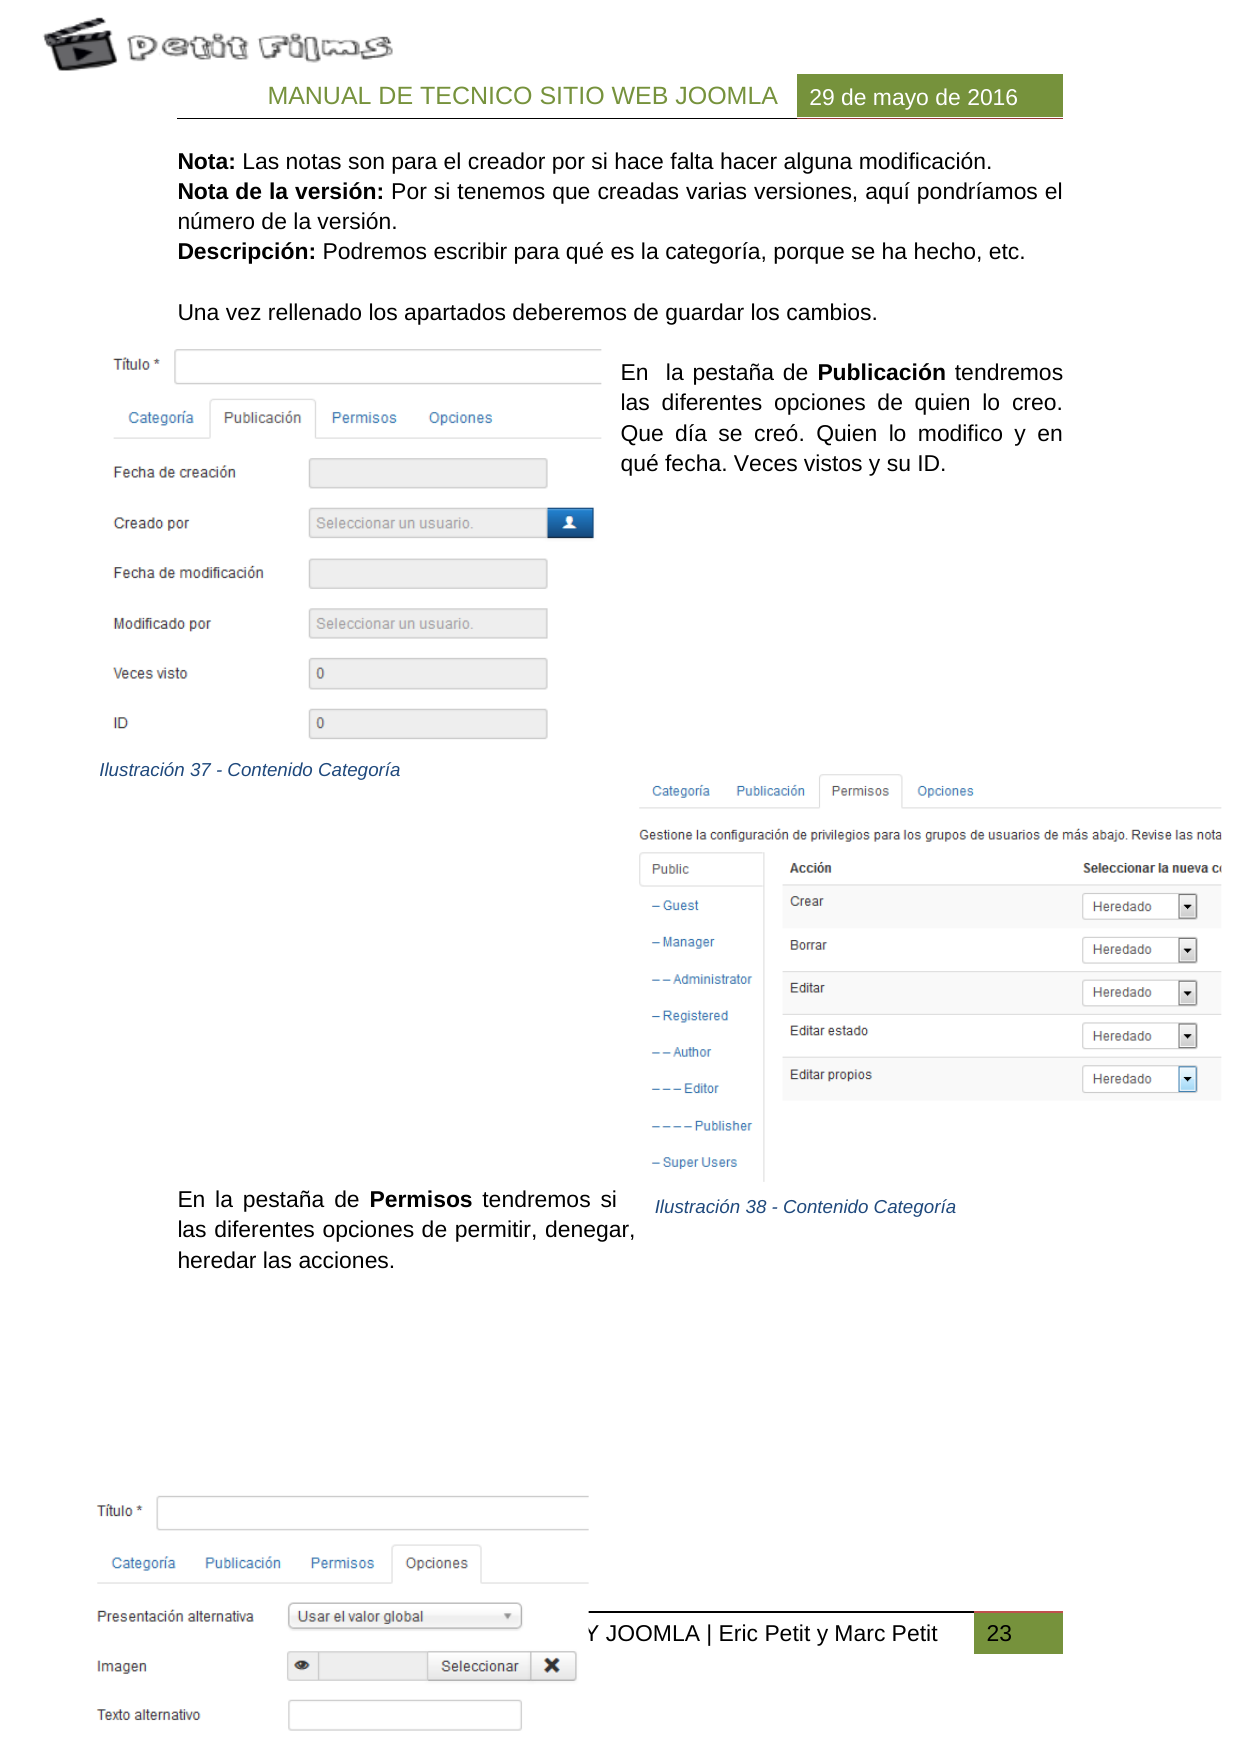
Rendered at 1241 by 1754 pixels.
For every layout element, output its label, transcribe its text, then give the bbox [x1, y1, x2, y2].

text En la pestaña de Publicación tendremos las diferentes opciones de quien lo creo. Que día se creó. Quien lo modifico y en qué fecha. Veces vistos y su ID. [602, 359, 1063, 476]
text Descripción: Podremos escribir para qué es la categoría, porque se ha hecho, etc. [177, 238, 1063, 264]
text Una vez rellenado los apartados deberemos de guardar los cambios. [177, 299, 1063, 325]
text Nota: Las notas son para el creador por si hace falta hacer alguna modificación. [177, 148, 1063, 174]
picture [99, 330, 602, 750]
text En la pestaña de Permisos tendremos si las diferentes opciones de permitir, denegar, heredar las acciones. [177, 767, 1063, 1273]
picture [90, 1483, 589, 1754]
picture [37, 12, 399, 77]
text Nota de la versión: Por si tenemos que creadas varias versiones, aquí pondríamos el número de la versión. [177, 178, 1063, 234]
picture [635, 767, 1222, 1187]
